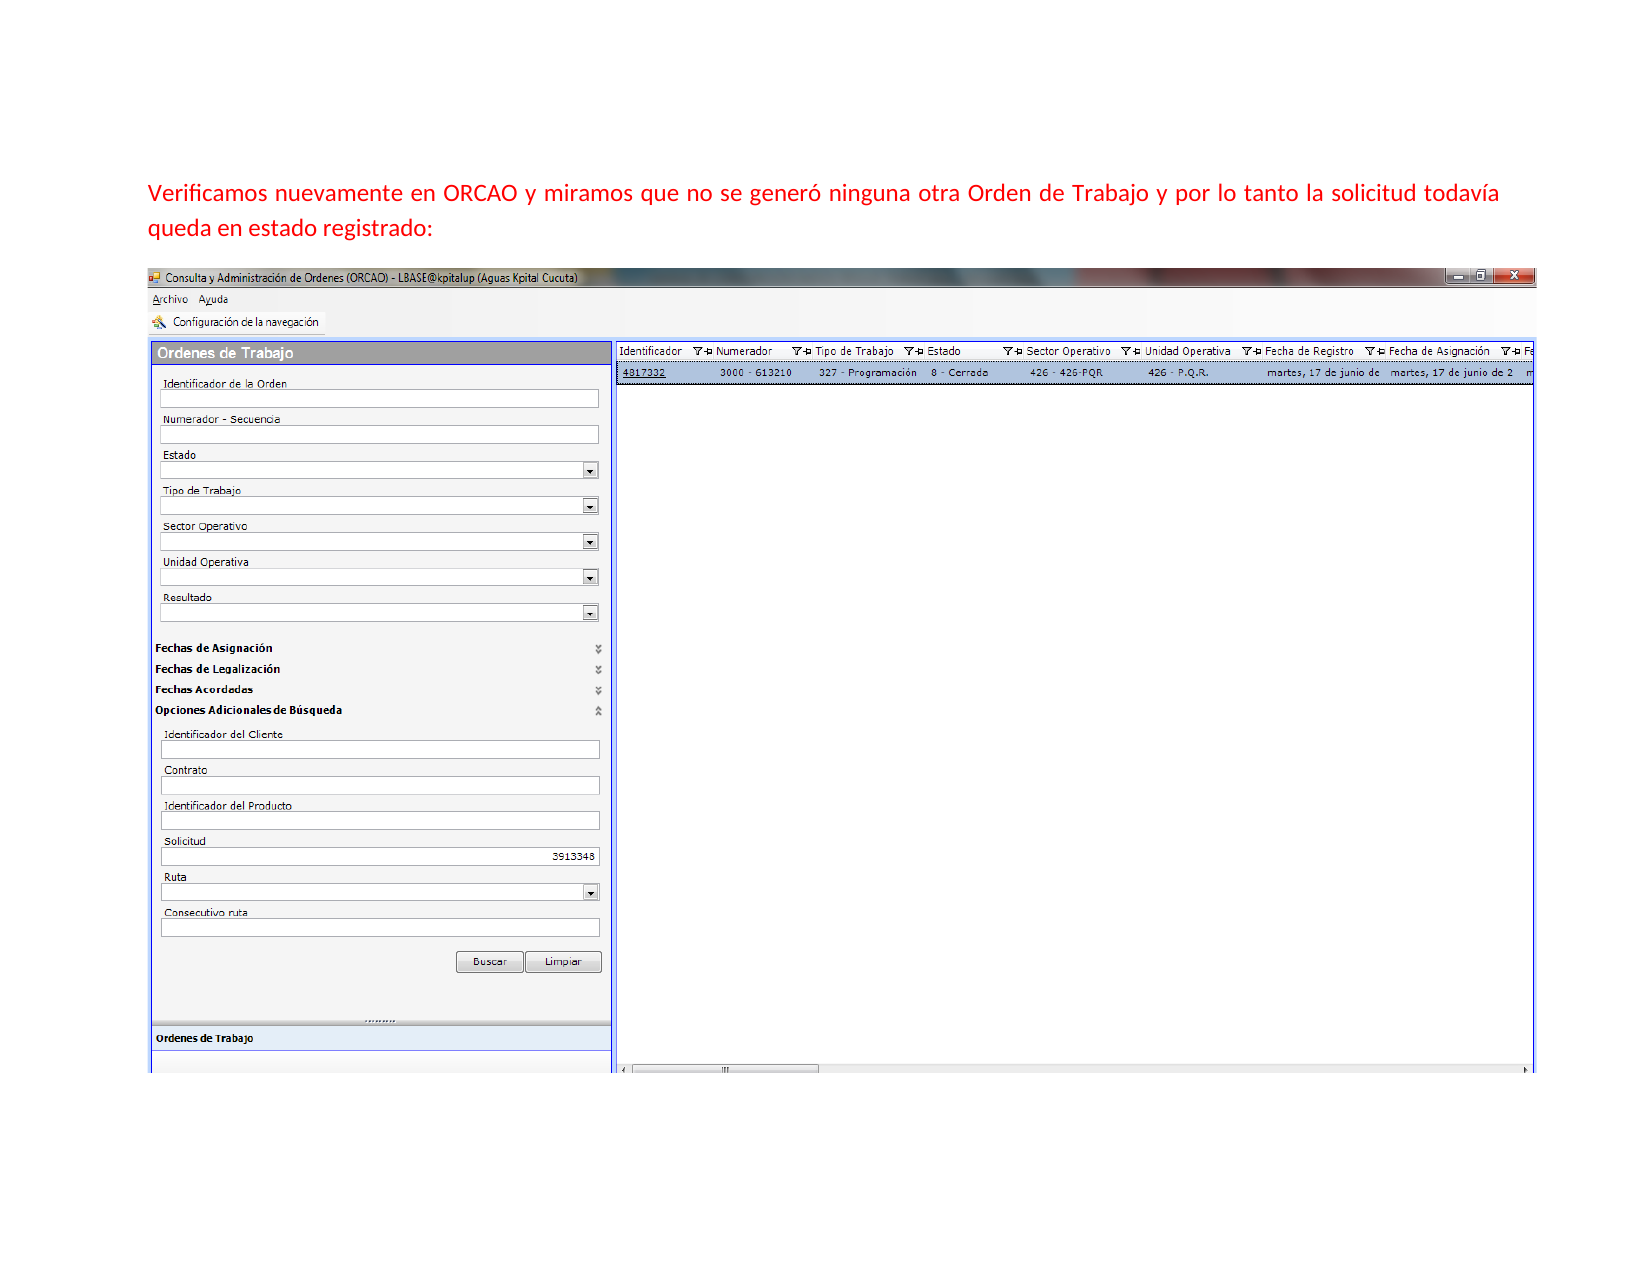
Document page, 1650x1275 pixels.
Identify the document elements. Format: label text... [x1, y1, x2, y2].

picture [147, 268, 1537, 1073]
text Verificamos nuevamente en ORCAO y miramos que no se generó ninguna otra Orden de Trabajo y por lo tanto la solicitud todavía queda en estado registrado: [148, 177, 1502, 243]
